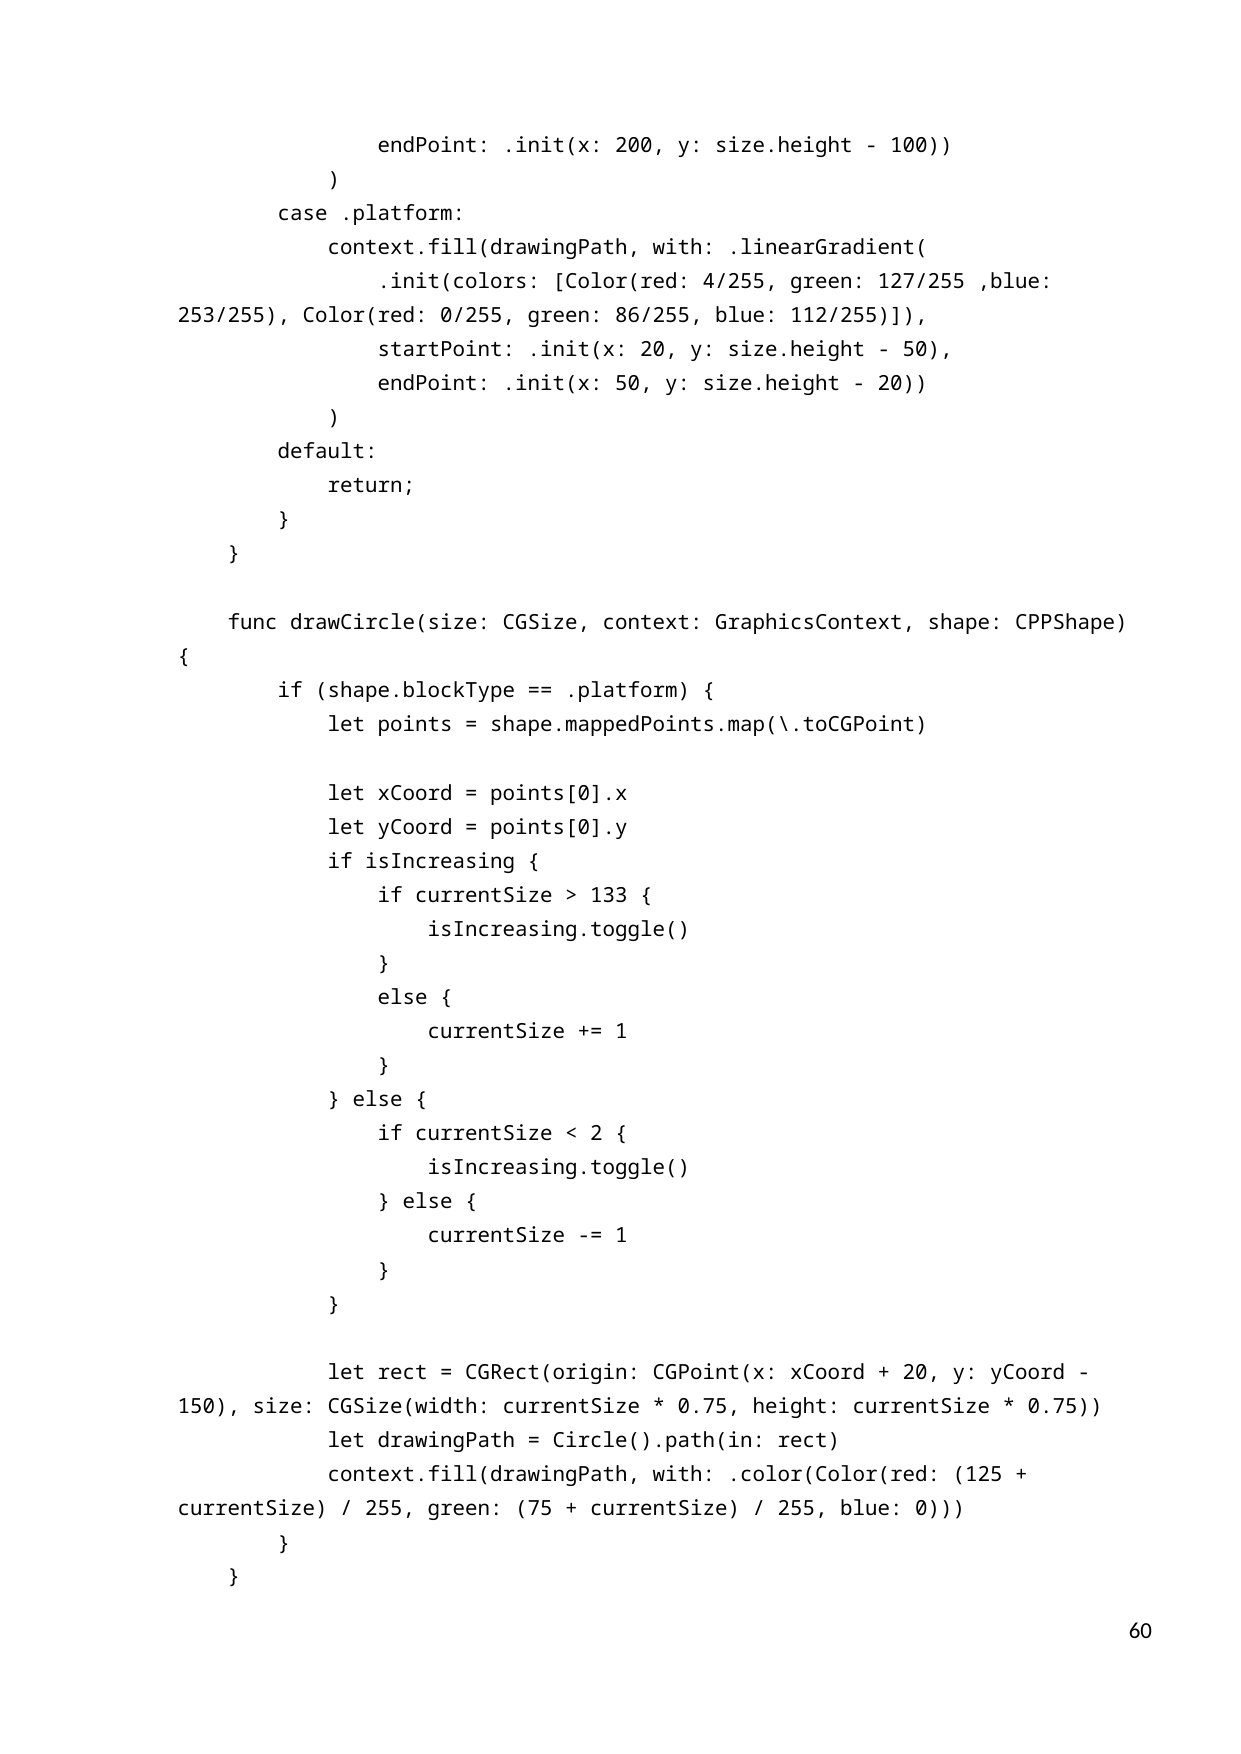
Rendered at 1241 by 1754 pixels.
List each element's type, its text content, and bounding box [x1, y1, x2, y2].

text func drawCircle(size: CGSize, context: GraphicsContext, shape: CPPShape) { [177, 607, 1152, 669]
text } [177, 504, 1152, 533]
text .init(colors: [Color(red: 4/255, green: 127/255 ,blue: 253/255), Color(red: 0/255, green: 86/255, blue: 112/255)]), [177, 266, 1152, 328]
text } [177, 1289, 1152, 1317]
text } [177, 1562, 1152, 1590]
text endPoint: .init(x: 200, y: size.height - 100)) [177, 130, 1152, 158]
text let drawingPath = Circle().path(in: rect) [177, 1425, 1152, 1454]
text ) [177, 402, 1152, 431]
text if (shape.blockType == .platform) { [177, 675, 1152, 704]
text let yCoord = points[0].y [177, 812, 1152, 840]
text if currentSize < 2 { [177, 1118, 1152, 1147]
text } [177, 1528, 1152, 1556]
text endPoint: .init(x: 50, y: size.height - 20)) [177, 368, 1152, 397]
text default: [177, 436, 1152, 465]
text context.fill(drawingPath, with: .linearGradient( [177, 232, 1152, 260]
text isIncreasing.toggle() [177, 1152, 1152, 1181]
text startPoint: .init(x: 20, y: size.height - 50), [177, 334, 1152, 363]
text ) [177, 164, 1152, 192]
text } [177, 1255, 1152, 1283]
text } [177, 948, 1152, 977]
text let points = shape.mappedPoints.map(\.toCGPoint) [177, 709, 1152, 738]
text isIncreasing.toggle() [177, 914, 1152, 942]
text } else { [177, 1084, 1152, 1113]
text if currentSize > 133 { [177, 880, 1152, 908]
text else { [177, 982, 1152, 1011]
text } else { [177, 1187, 1152, 1215]
text case .platform: [177, 198, 1152, 226]
text context.fill(drawingPath, with: .color(Color(red: (125 + currentSize) / 255, green: (75 + currentSize) / 255, blue: 0))) [177, 1459, 1152, 1522]
text if isIncreasing { [177, 846, 1152, 874]
text currentSize += 1 [177, 1016, 1152, 1045]
text let xCoord = points[0].x [177, 778, 1152, 806]
text currentSize -= 1 [177, 1221, 1152, 1249]
text let rect = CGRect(origin: CGPoint(x: xCoord + 20, y: yCoord - 150), size: CGSize(width: currentSize * 0.75, height: currentSize * 0.75)) [177, 1357, 1152, 1420]
text return; [177, 470, 1152, 499]
text } [177, 1050, 1152, 1079]
text } [177, 538, 1152, 567]
